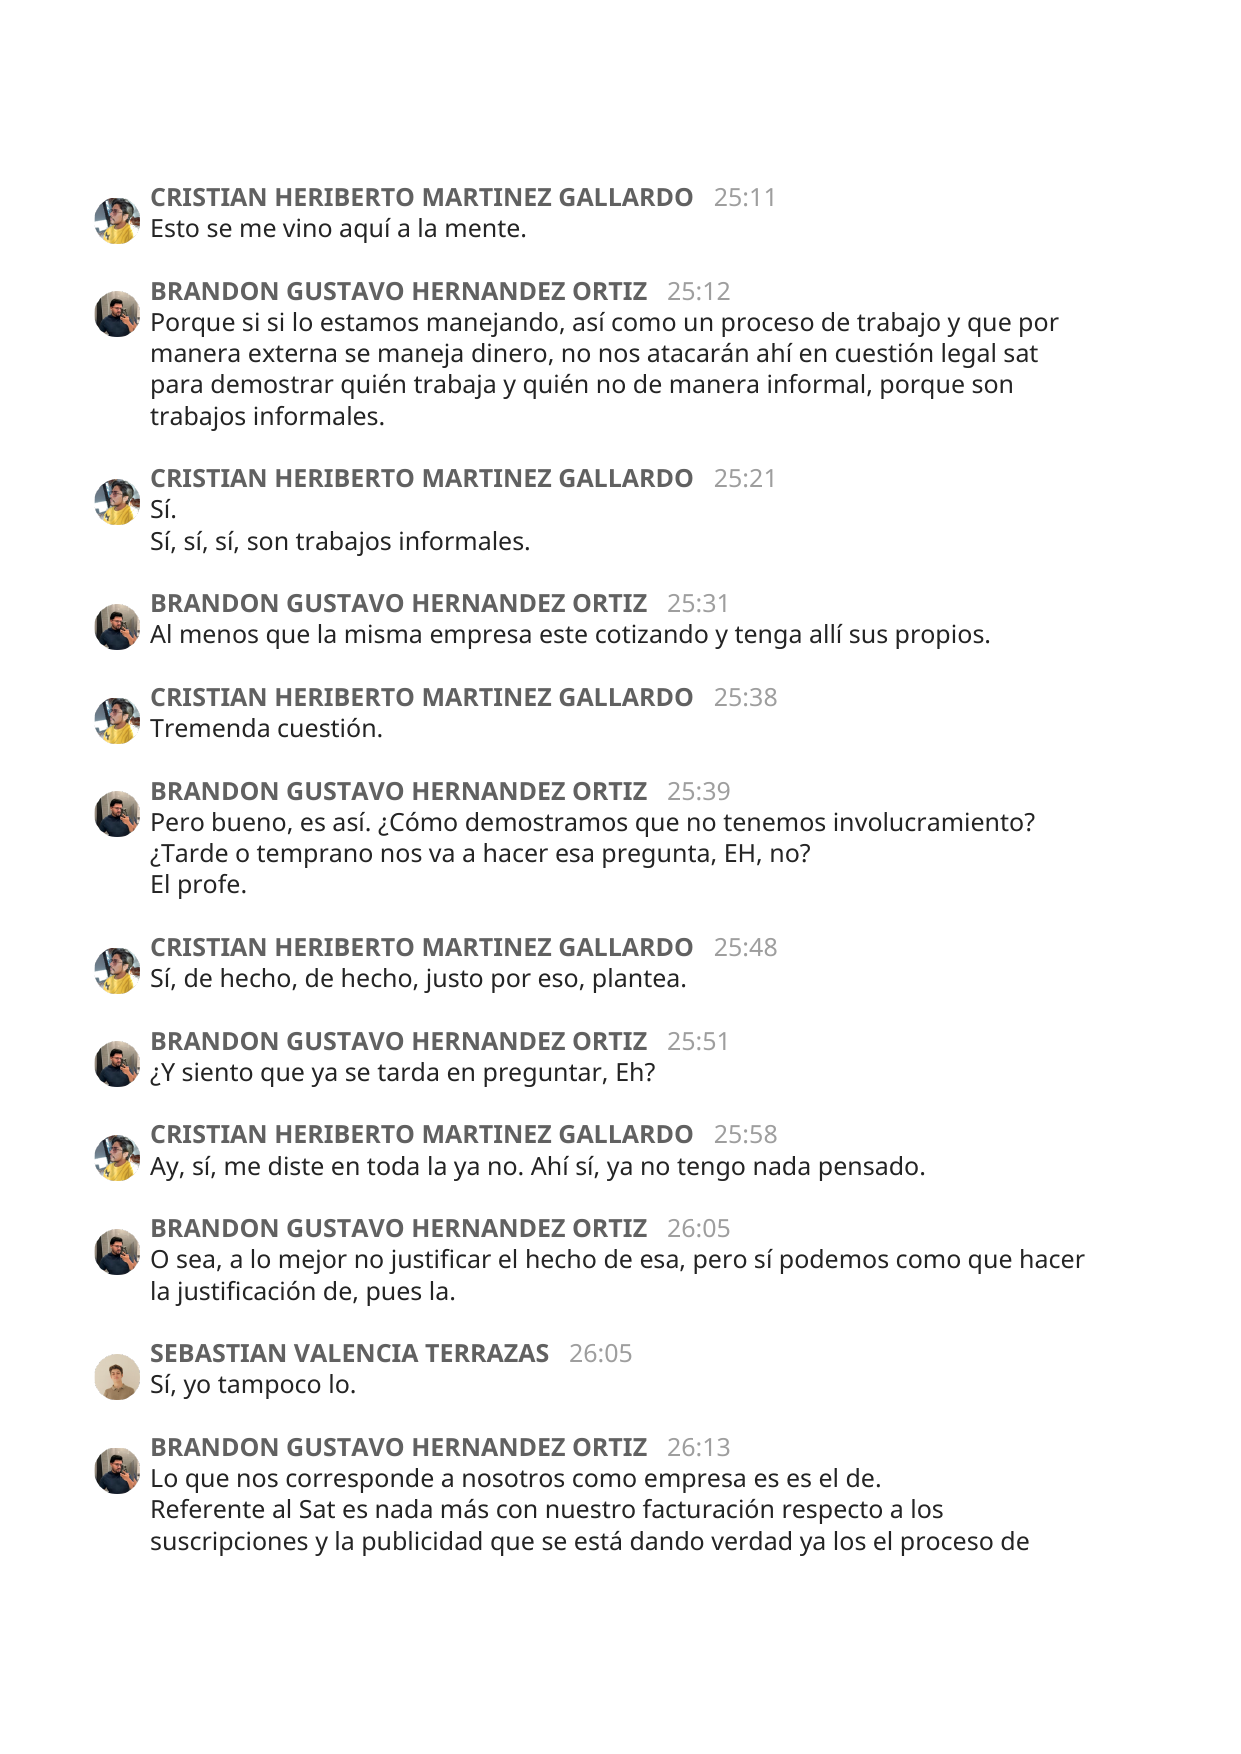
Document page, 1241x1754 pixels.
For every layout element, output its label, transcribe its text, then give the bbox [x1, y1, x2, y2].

text BRANDON GUSTAVO HERNANDEZ ORTIZ 25:51 ¿Y siento que ya se tarda en preguntar, Eh? [150, 994, 1090, 1087]
picture [94, 291, 140, 337]
text CRISTIAN HERIBERTO MARTINEZ GALLARDO 25:11 Esto se me vino aquí a la mente. [150, 150, 1090, 244]
text CRISTIAN HERIBERTO MARTINEZ GALLARDO 25:48 Sí, de hecho, de hecho, justo por eso, plantea. [150, 900, 1090, 994]
text BRANDON GUSTAVO HERNANDEZ ORTIZ 25:31 Al menos que la misma empresa este cotizando y tenga allí sus propios. [150, 556, 1090, 650]
picture [94, 1448, 140, 1494]
picture [94, 604, 140, 650]
text CRISTIAN HERIBERTO MARTINEZ GALLARDO 25:21 Sí. Sí, sí, sí, son trabajos informales. [150, 431, 1090, 556]
text CRISTIAN HERIBERTO MARTINEZ GALLARDO 25:38 Tremenda cuestión. [150, 650, 1090, 744]
text BRANDON GUSTAVO HERNANDEZ ORTIZ 25:12 Porque si si lo estamos manejando, así como un proceso de trabajo y que por manera externa se maneja dinero, no nos atacarán ahí en cuestión legal sat para demostrar quién trabaja y quién no de manera informal, porque son trabajos informales. [150, 244, 1090, 431]
text BRANDON GUSTAVO HERNANDEZ ORTIZ 26:05 O sea, a lo mejor no justificar el hecho de esa, pero sí podemos como que hacer la justificación de, pues la. [150, 1181, 1090, 1306]
picture [94, 791, 140, 837]
picture [94, 198, 140, 244]
picture [94, 479, 140, 525]
picture [94, 1229, 140, 1275]
picture [94, 1041, 140, 1087]
text BRANDON GUSTAVO HERNANDEZ ORTIZ 25:39 Pero bueno, es así. ¿Cómo demostramos que no tenemos involucramiento? ¿Tarde o temprano nos va a hacer esa pregunta, EH, no? El profe. [150, 744, 1090, 900]
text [150, 1400, 1090, 1556]
picture [94, 948, 140, 994]
picture [94, 1135, 140, 1181]
picture [94, 1354, 140, 1400]
text SEBASTIAN VALENCIA TERRAZAS 26:05 Sí, yo tampoco lo. [150, 1306, 1090, 1400]
text CRISTIAN HERIBERTO MARTINEZ GALLARDO 25:58 Ay, sí, me diste en toda la ya no. Ahí sí, ya no tengo nada pensado. [150, 1087, 1090, 1181]
picture [94, 698, 140, 744]
